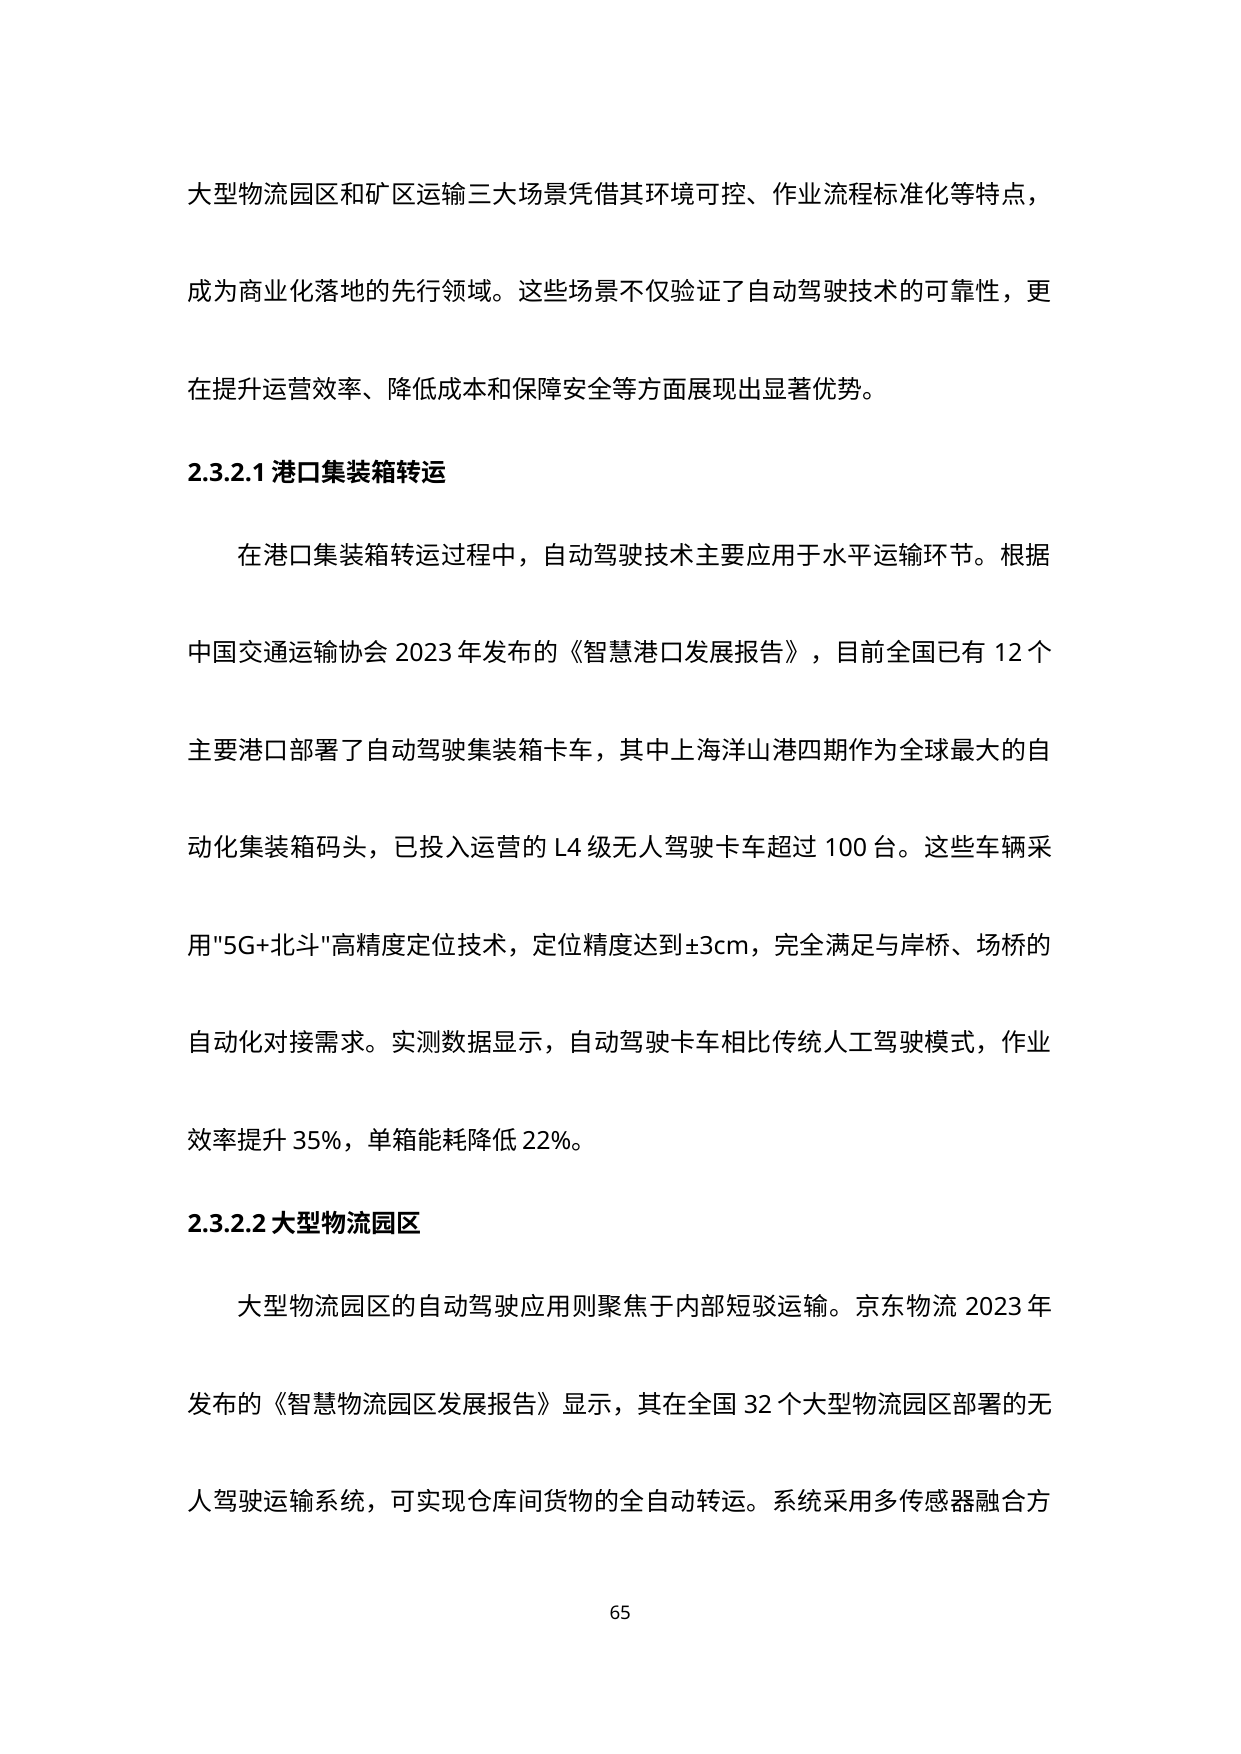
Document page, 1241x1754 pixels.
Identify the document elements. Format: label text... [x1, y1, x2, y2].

text 在港口集装箱转运过程中，自动驾驶技术主要应用于水平运输环节。根据中国交通运输协会2023年发布的《智慧港口发展报告》，目前全国已有12个主要港口部署了自动驾驶集装箱卡车，其中上海洋山港四期作为全球最大的自动化集装箱码头，已投入运营的L4级无人驾驶卡车超过100台。这些车辆采用"5G+北斗"高精度定位技术，定位精度达到±3cm，完全满足与岸桥、场桥的自动化对接需求。实测数据显示，自动驾驶卡车相比传统人工驾驶模式，作业效率提升35%，单箱能耗降低22%。 [187, 521, 1053, 1171]
text 2.3.2.1港口集装箱转运 [187, 438, 1053, 503]
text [187, 160, 1053, 420]
text 2.3.2.2大型物流园区 [187, 1189, 1053, 1254]
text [187, 1272, 1053, 1532]
